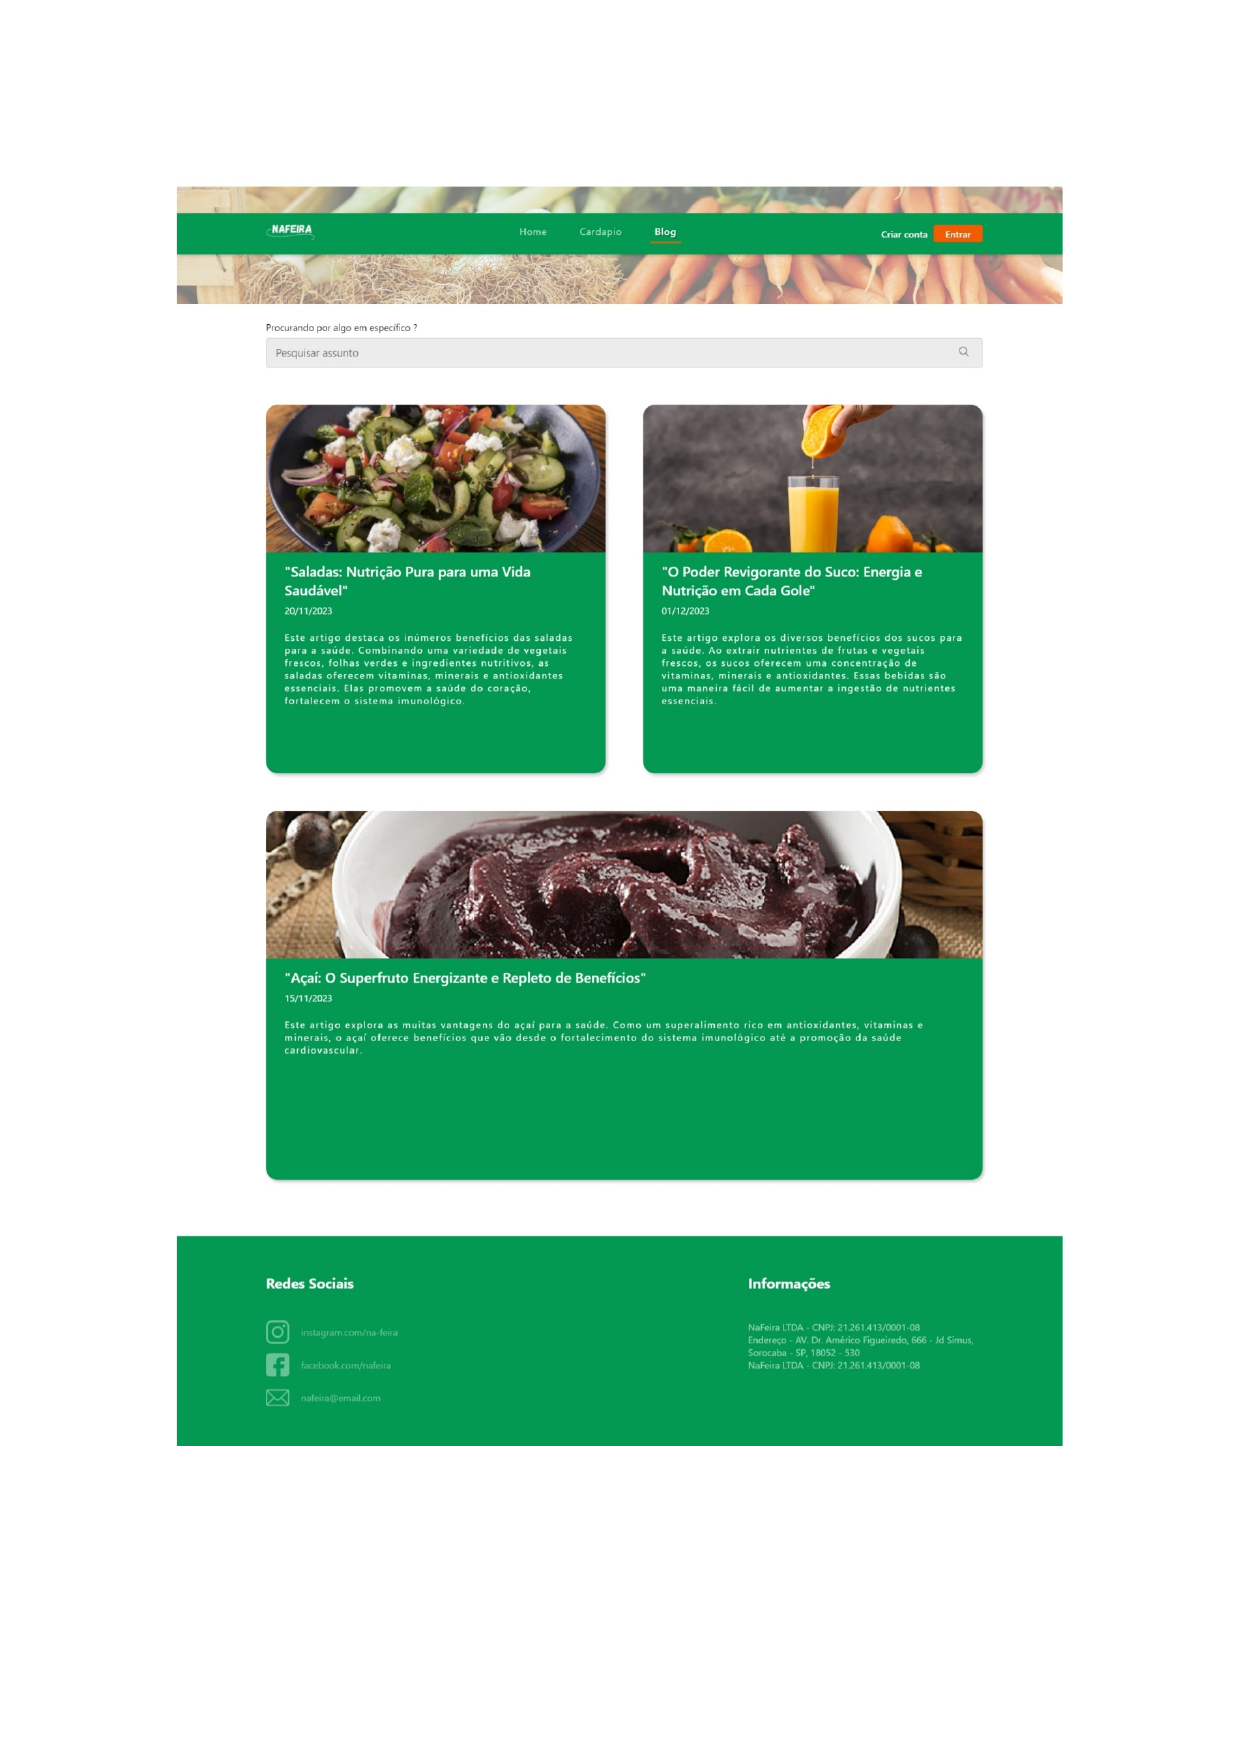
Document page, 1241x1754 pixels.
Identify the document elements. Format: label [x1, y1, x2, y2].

picture [176, 147, 1063, 1446]
